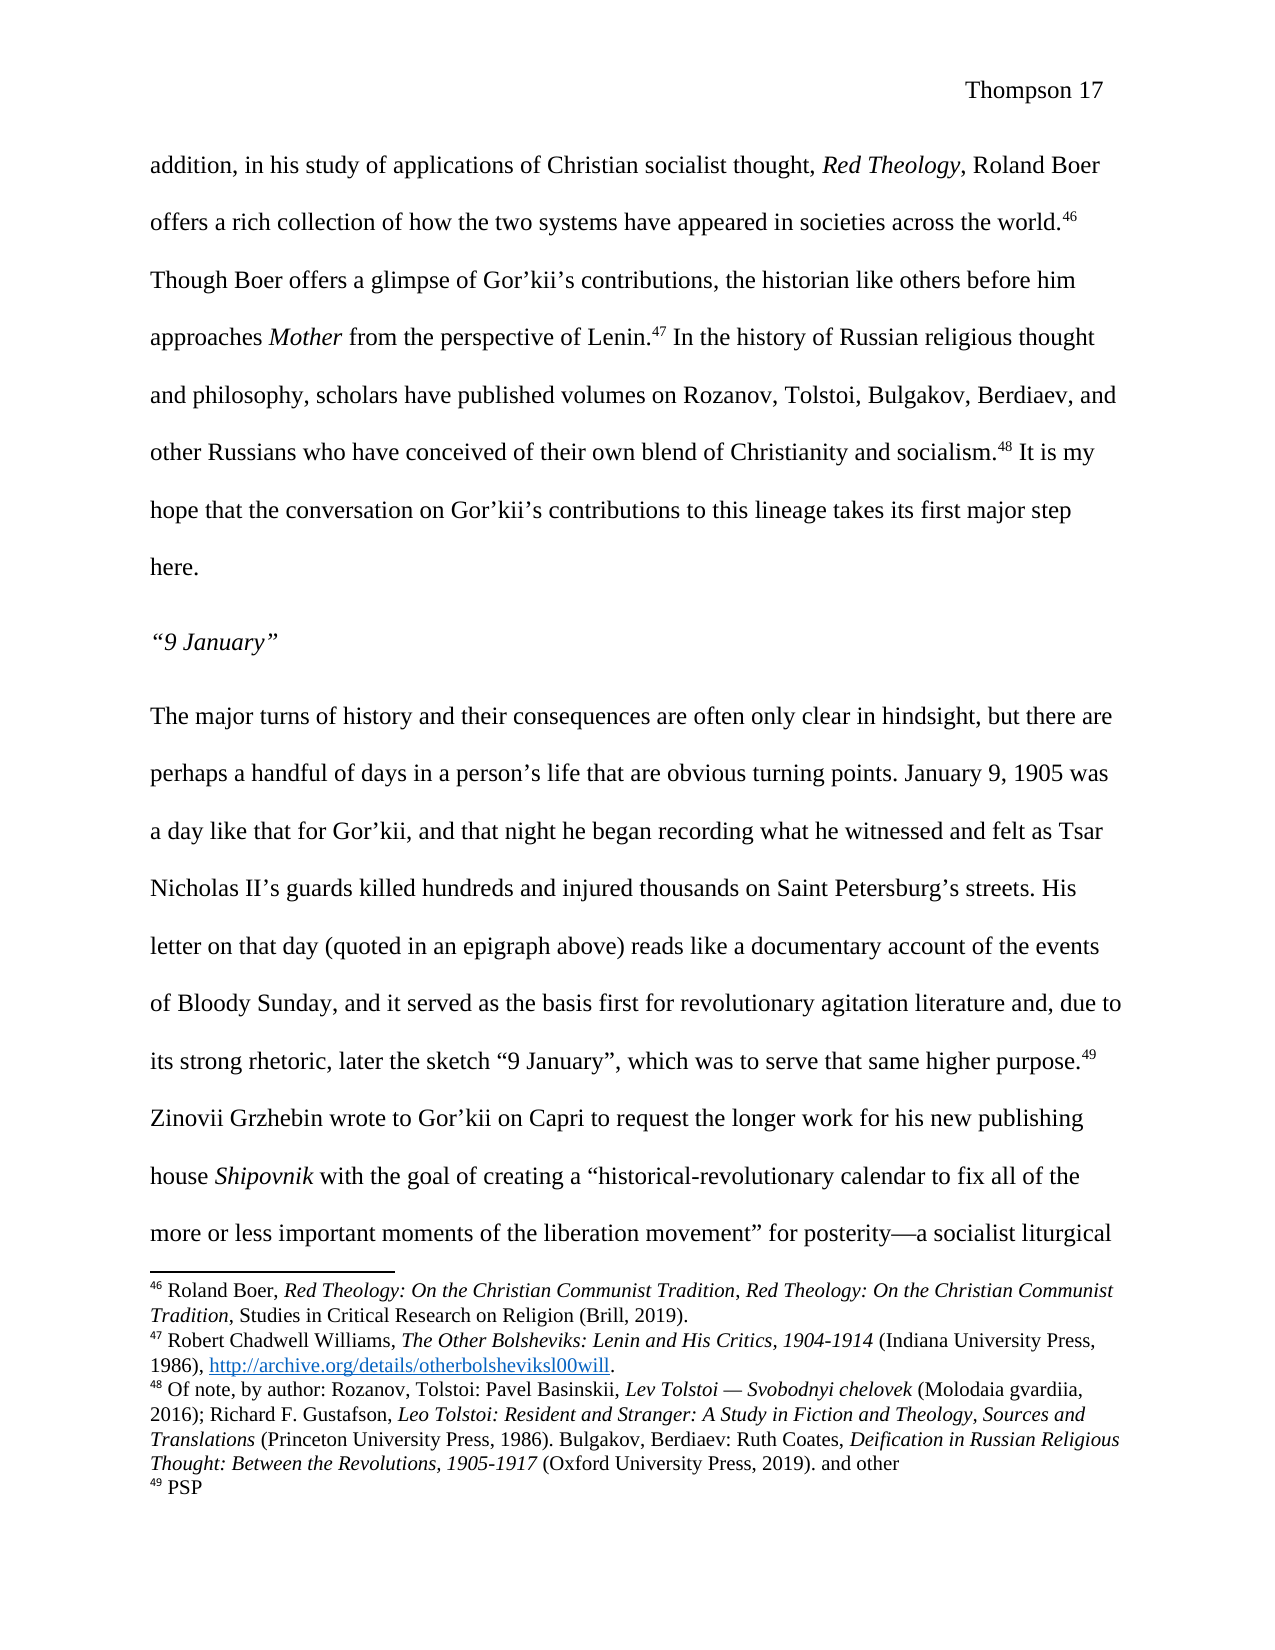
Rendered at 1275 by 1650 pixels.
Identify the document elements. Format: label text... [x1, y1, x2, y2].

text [150, 701, 1125, 1247]
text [150, 150, 1125, 581]
text “9 January” [150, 627, 1125, 655]
